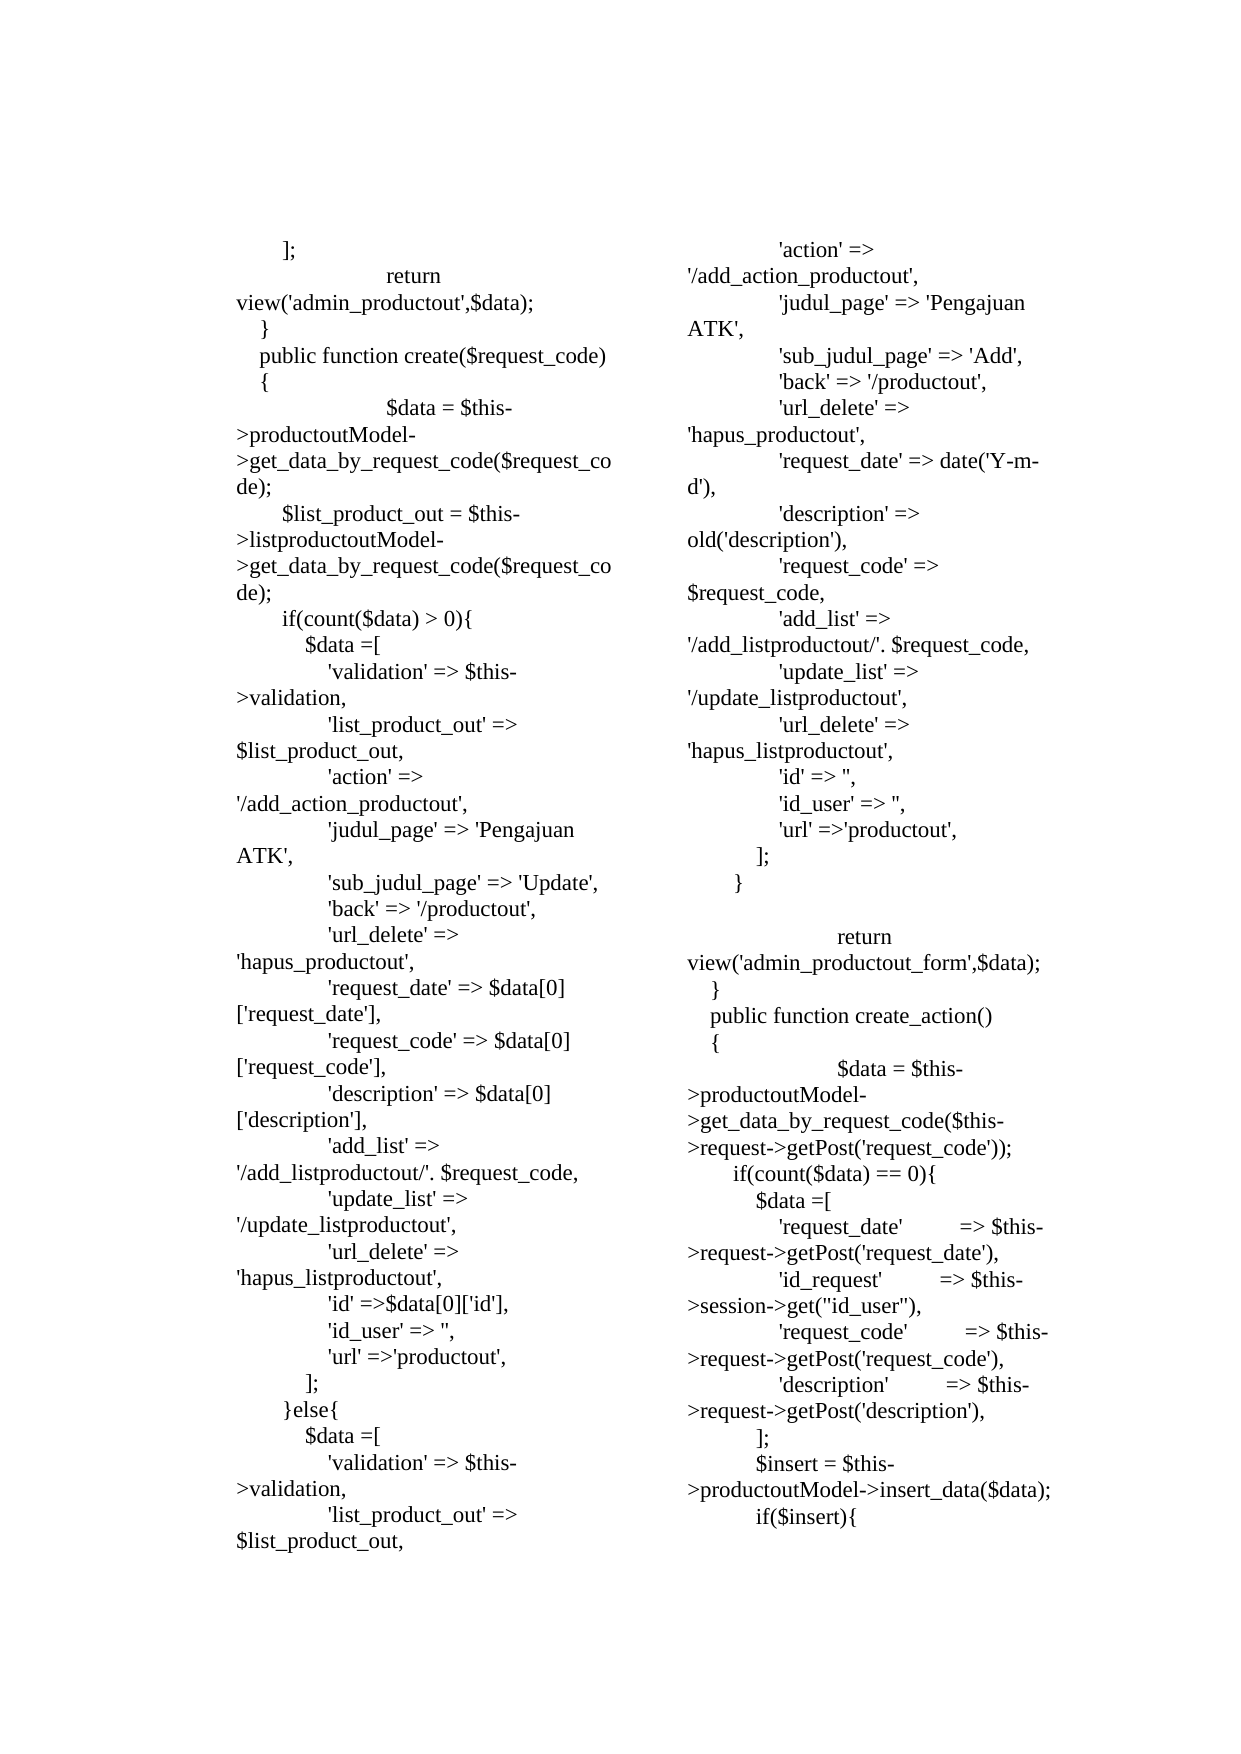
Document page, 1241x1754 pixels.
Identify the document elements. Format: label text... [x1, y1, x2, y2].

text 'update_list' => '/update_listproductout', [236, 1185, 612, 1238]
text 'url' =>'productout', [687, 816, 1063, 842]
text $data =[ [236, 632, 612, 658]
text $data = $this->productoutModel->get_data_by_request_code($this->request->getPost('request_code')); [687, 1055, 1063, 1160]
text 'id_request' => $this->session->get("id_user"), [687, 1266, 1063, 1318]
text 'action' => '/add_action_productout', [687, 236, 1063, 289]
text 'back' => '/productout', [236, 895, 612, 921]
text 'id' =>$data[0]['id'], [236, 1290, 612, 1317]
text ]; [687, 1424, 1063, 1450]
text return view('admin_productout_form',$data); [687, 923, 1063, 976]
text 'request_date' => $data[0]['request_date'], [236, 974, 612, 1027]
text if($insert){ [687, 1503, 1063, 1529]
text 'url_delete' => 'hapus_listproductout', [687, 711, 1063, 763]
text { [236, 368, 612, 394]
text ]; [687, 842, 1063, 869]
text 'request_date' => $this->request->getPost('request_date'), [687, 1213, 1063, 1266]
text public function create($request_code) [236, 342, 612, 368]
text }else{ [236, 1396, 612, 1422]
text 'add_list' => '/add_listproductout/'. $request_code, [236, 1132, 612, 1185]
text $data =[ [236, 1422, 612, 1448]
text $data = $this->productoutModel->get_data_by_request_code($request_code); [236, 394, 612, 500]
text 'url_delete' => 'hapus_listproductout', [236, 1238, 612, 1290]
text 'list_product_out' => $list_product_out, [236, 1501, 612, 1554]
text 'id_user' => '', [687, 790, 1063, 816]
text $insert = $this->productoutModel->insert_data($data); [687, 1450, 1063, 1503]
text } [687, 976, 1063, 1002]
text 'update_list' => '/update_listproductout', [687, 658, 1063, 711]
text 'validation' => $this->validation, [236, 1448, 612, 1501]
text $list_product_out = $this->listproductoutModel->get_data_by_request_code($request_code); [236, 500, 612, 605]
text ]; [236, 236, 612, 263]
text 'judul_page' => 'Pengajuan ATK', [236, 816, 612, 869]
text 'description' => $this->request->getPost('description'), [687, 1371, 1063, 1424]
text if(count($data) == 0){ [687, 1160, 1063, 1187]
text 'url_delete' => 'hapus_productout', [236, 921, 612, 974]
text 'url_delete' => 'hapus_productout', [687, 394, 1063, 447]
text 'sub_judul_page' => 'Update', [236, 869, 612, 895]
text $data =[ [687, 1187, 1063, 1213]
text 'add_list' => '/add_listproductout/'. $request_code, [687, 605, 1063, 658]
text return view('admin_productout',$data); [236, 263, 612, 315]
text 'list_product_out' => $list_product_out, [236, 711, 612, 763]
text 'sub_judul_page' => 'Add', [687, 342, 1063, 368]
text 'description' => $data[0]['description'], [236, 1079, 612, 1132]
text 'judul_page' => 'Pengajuan ATK', [687, 289, 1063, 342]
text { [687, 1028, 1063, 1055]
text } [687, 869, 1063, 895]
text 'request_code' => $this->request->getPost('request_code'), [687, 1318, 1063, 1371]
text 'request_code' => $request_code, [687, 552, 1063, 605]
text 'description' => old('description'), [687, 500, 1063, 552]
text 'action' => '/add_action_productout', [236, 763, 612, 816]
text 'request_code' => $data[0]['request_code'], [236, 1027, 612, 1079]
text ]; [236, 1369, 612, 1396]
text 'back' => '/productout', [687, 368, 1063, 394]
text 'url' =>'productout', [236, 1343, 612, 1369]
text public function create_action() [687, 1002, 1063, 1028]
text 'validation' => $this->validation, [236, 658, 612, 711]
text 'id' => '', [687, 763, 1063, 790]
text 'id_user' => '', [236, 1317, 612, 1343]
text 'request_date' => date('Y-m-d'), [687, 447, 1063, 500]
text } [236, 315, 612, 342]
text if(count($data) > 0){ [236, 605, 612, 632]
